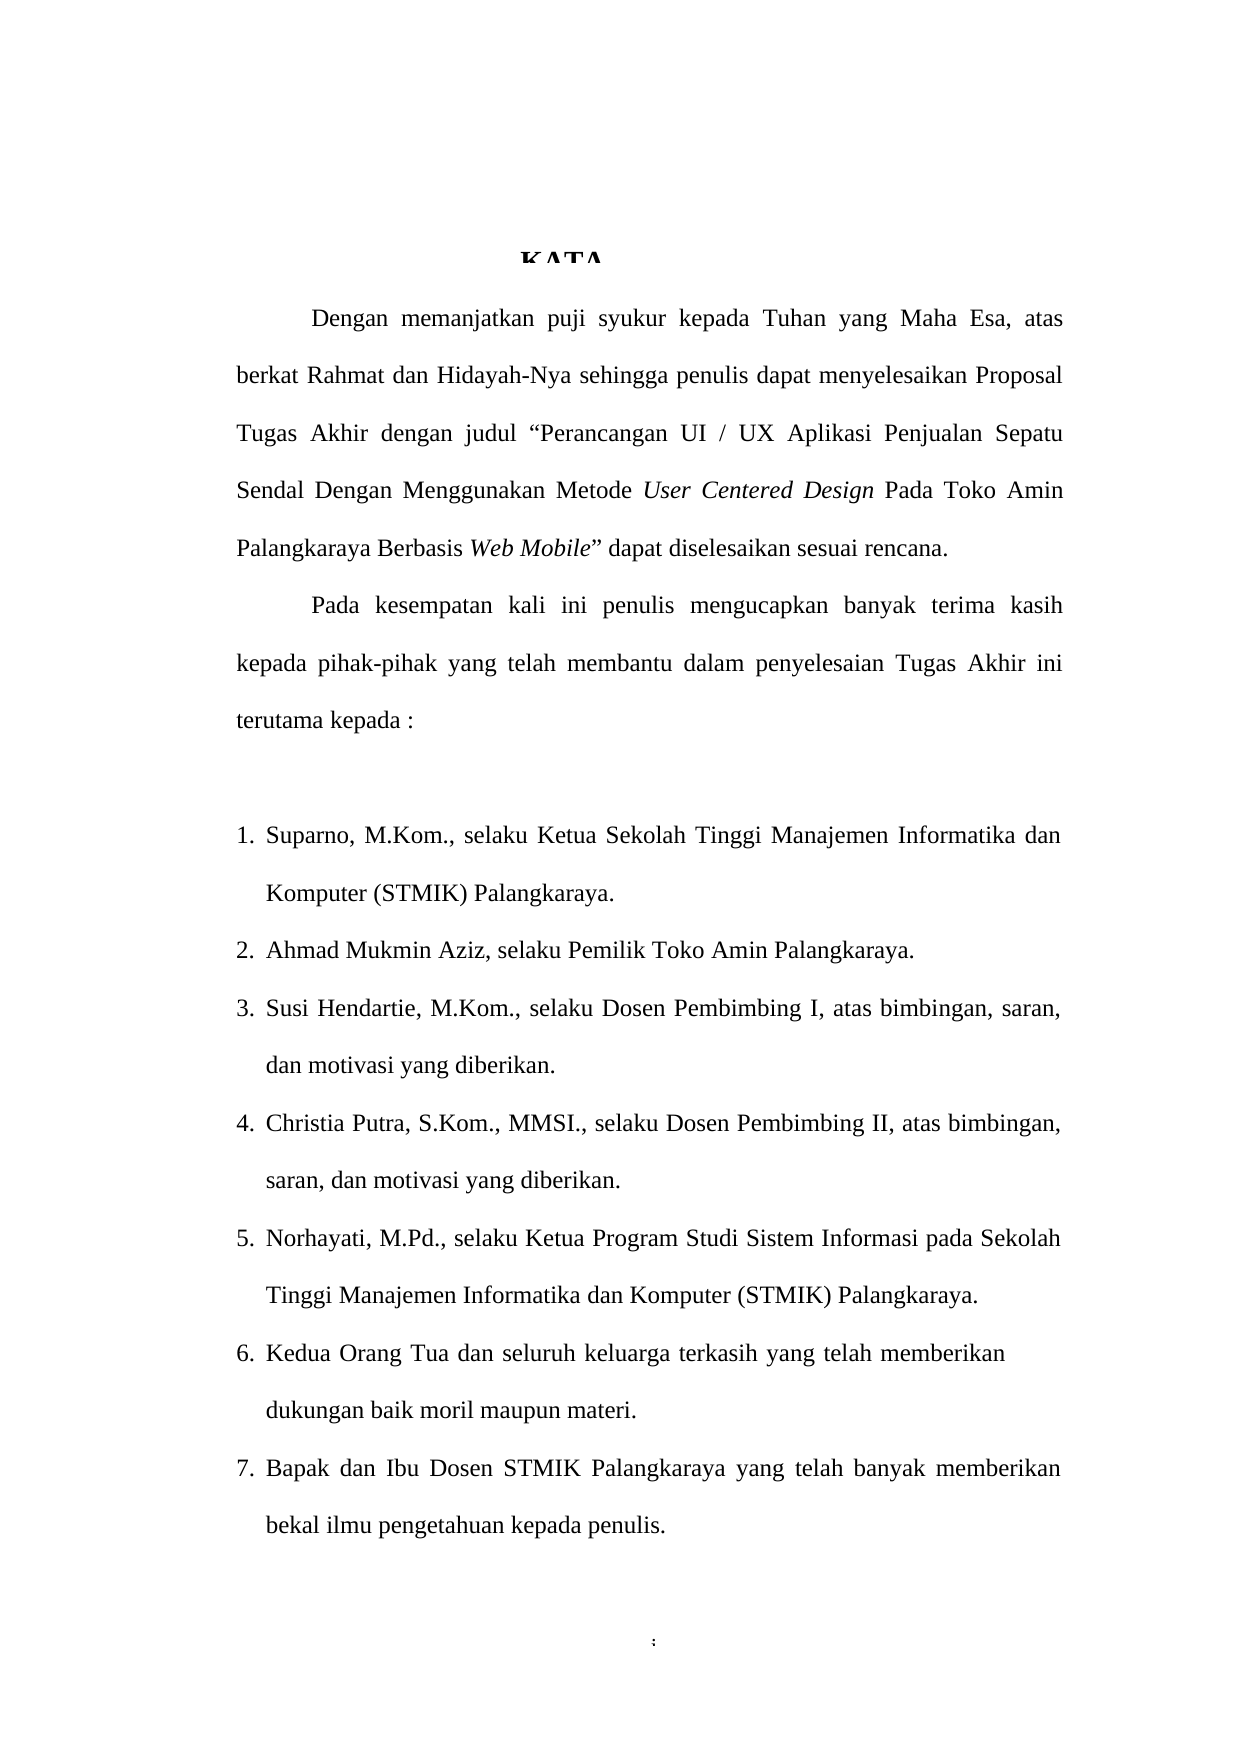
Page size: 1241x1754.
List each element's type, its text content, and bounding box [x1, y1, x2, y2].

list Ahmad Mukmin Aziz, selaku Pemilik Toko Amin Palangkaraya. [236, 935, 1090, 964]
list Suparno, M.Kom., selaku Ketua Sekolah Tinggi Manajemen Informatika dan Komputer (STMIK) Palangkaraya. [236, 820, 1064, 906]
list Kedua Orang Tua dan seluruh keluarga terkasih yang telah memberikan dukungan baik moril maupun materi. [236, 1338, 1063, 1424]
text Dengan memanjatkan puji syukur kepada Tuhan yang Maha Esa, atas berkat Rahmat dan Hidayah-Nya sehingga penulis dapat menyelesaikan Proposal Tugas Akhir dengan judul “Perancangan UI / UX Aplikasi Penjualan Sepatu Sendal Dengan Menggunakan Metode User Centered Design Pada Toko Amin Palangkaraya Berbasis Web Mobile” dapat diselesaikan sesuai rencana. [236, 303, 1064, 561]
text Pada kesempatan kali ini penulis mengucapkan banyak terima kasih kepada pihak-pihak yang telah membantu dalam penyelesaian Tugas Akhir ini terutama kepada : [236, 590, 1064, 734]
list Susi Hendartie, M.Kom., selaku Dosen Pembimbing I, atas bimbingan, saran, dan motivasi yang diberikan. [236, 993, 1064, 1079]
list Norhayati, M.Pd., selaku Ketua Program Studi Sistem Informasi pada Sekolah Tinggi Manajemen Informatika dan Komputer (STMIK) Palangkaraya. [236, 1223, 1064, 1309]
list Christia Putra, S.Kom., MMSI., selaku Dosen Pembimbing II, atas bimbingan, saran, dan motivasi yang diberikan. [236, 1108, 1064, 1194]
list Bapak dan Ibu Dosen STMIK Palangkaraya yang telah banyak memberikan bekal ilmu pengetahuan kepada penulis. [236, 1453, 1064, 1538]
